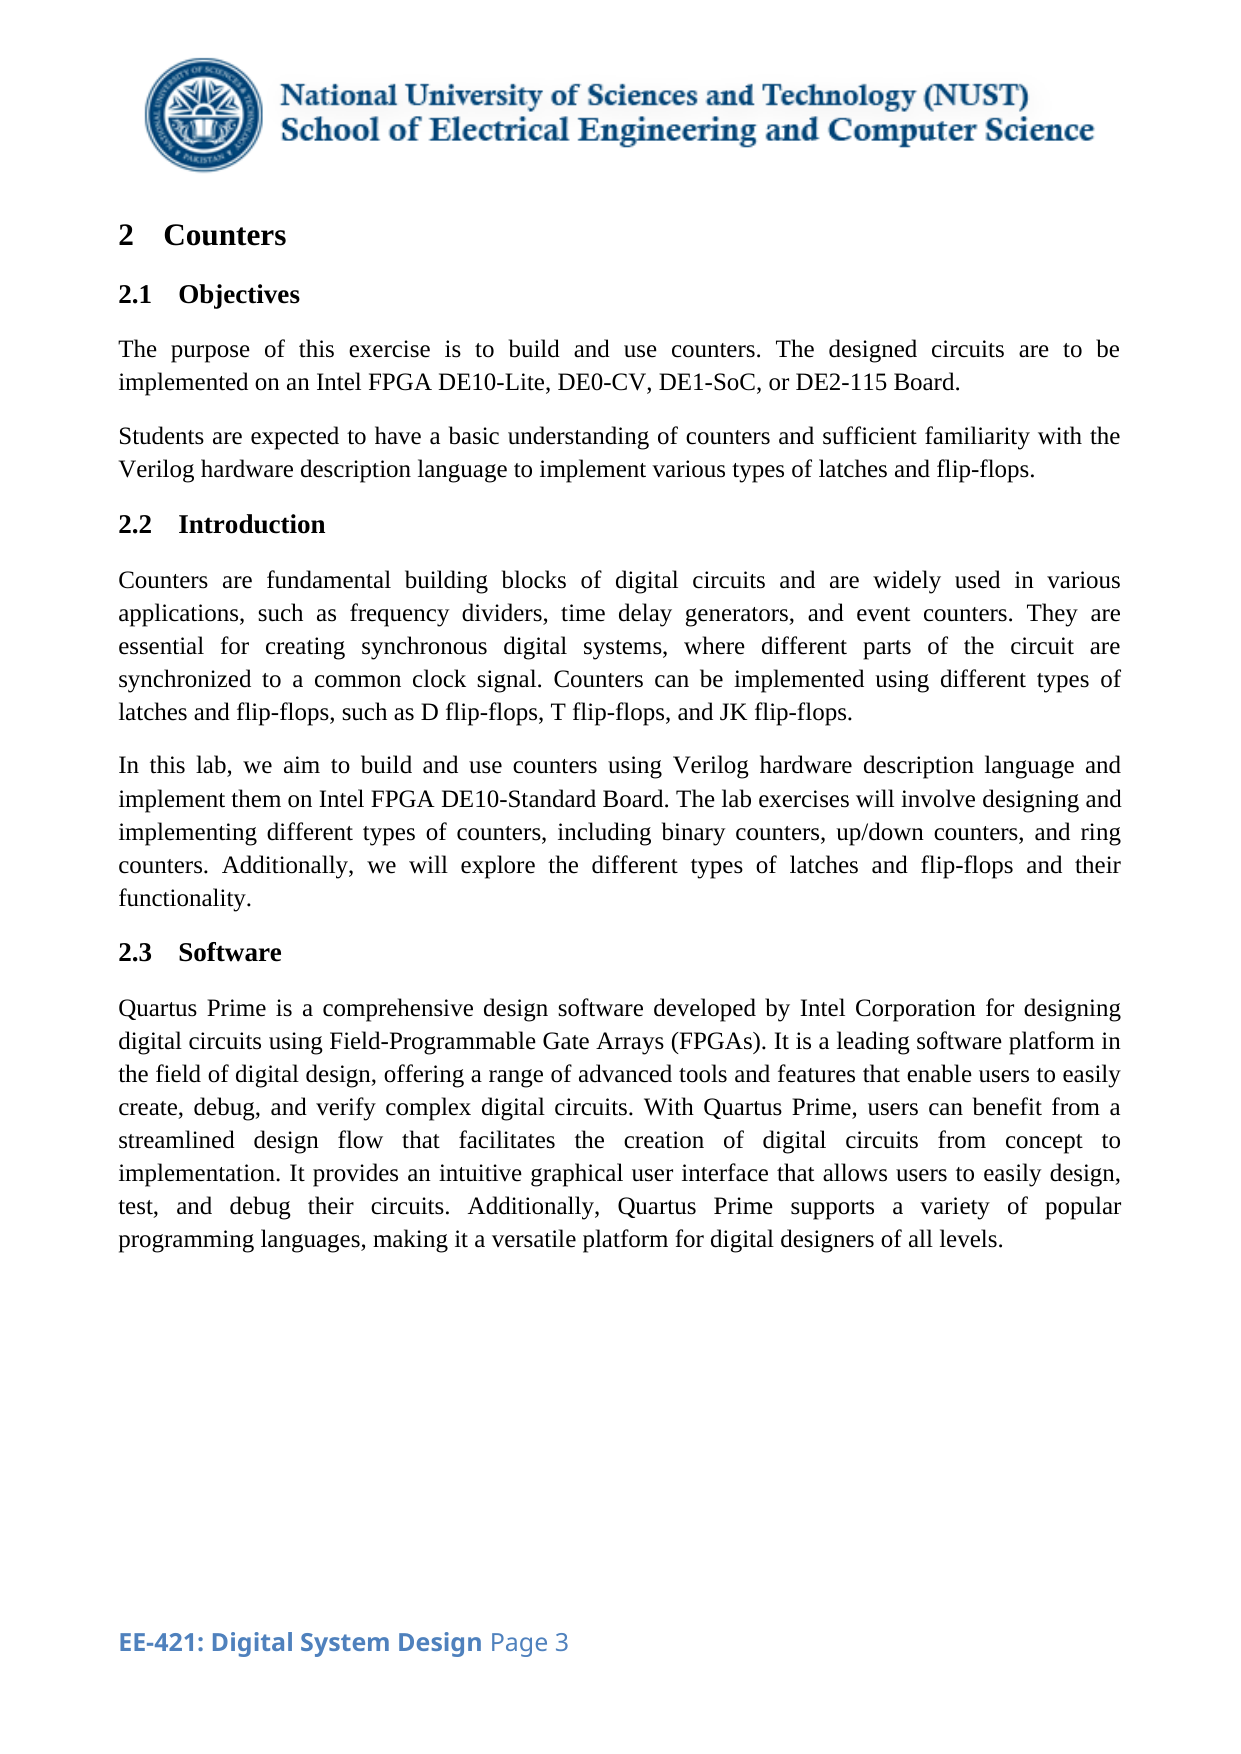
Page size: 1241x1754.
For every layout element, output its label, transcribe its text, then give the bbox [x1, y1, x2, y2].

subtitle Objectives [118, 278, 1122, 309]
subtitle Software [118, 937, 1122, 968]
subtitle Counters [118, 216, 1122, 252]
picture [132, 52, 1108, 183]
text The purpose of this exercise is to build and use counters. The designed circuits are to be implemented on an Intel FPGA DE10-Lite, DE0-CV, DE1-SoC, or DE2-115 Board. [118, 334, 1122, 396]
subtitle Introduction [118, 508, 1122, 539]
text In this lab, we aim to build and use counters using Verilog hardware description language and implement them on Intel FPGA DE10-Standard Board. The lab exercises will involve designing and implementing different types of counters, including binary counters, up/down counters, and ring counters. Additionally, we will explore the different types of latches and flip-flops and their functionality. [118, 751, 1122, 911]
text Counters are fundamental building blocks of digital circuits and are widely used in various applications, such as frequency dividers, time delay generators, and event counters. They are essential for creating synchronous digital systems, where different parts of the circuit are synchronized to a common clock signal. Counters can be implemented using different types of latches and flip-flops, such as D flip-flops, T flip-flops, and JK flip-flops. [118, 565, 1122, 726]
text Quartus Prime is a comprehensive design software developed by Intel Corporation for designing digital circuits using Field-Programmable Gate Arrays (FPGAs). It is a leading software platform in the field of digital design, offering a range of advanced tools and features that enable users to easily create, debug, and verify complex digital circuits. With Quartus Prime, users can benefit from a streamlined design flow that facilitates the creation of digital circuits from concept to implementation. It provides an intuitive graphical user interface that allows users to easily design, test, and debug their circuits. Additionally, Quartus Prime supports a variety of popular programming languages, making it a versatile platform for digital designers of all levels. [118, 993, 1122, 1253]
text Students are expected to have a basic understanding of counters and sufficient familiarity with the Verilog hardware description language to implement various types of latches and flip-flops. [118, 421, 1122, 483]
